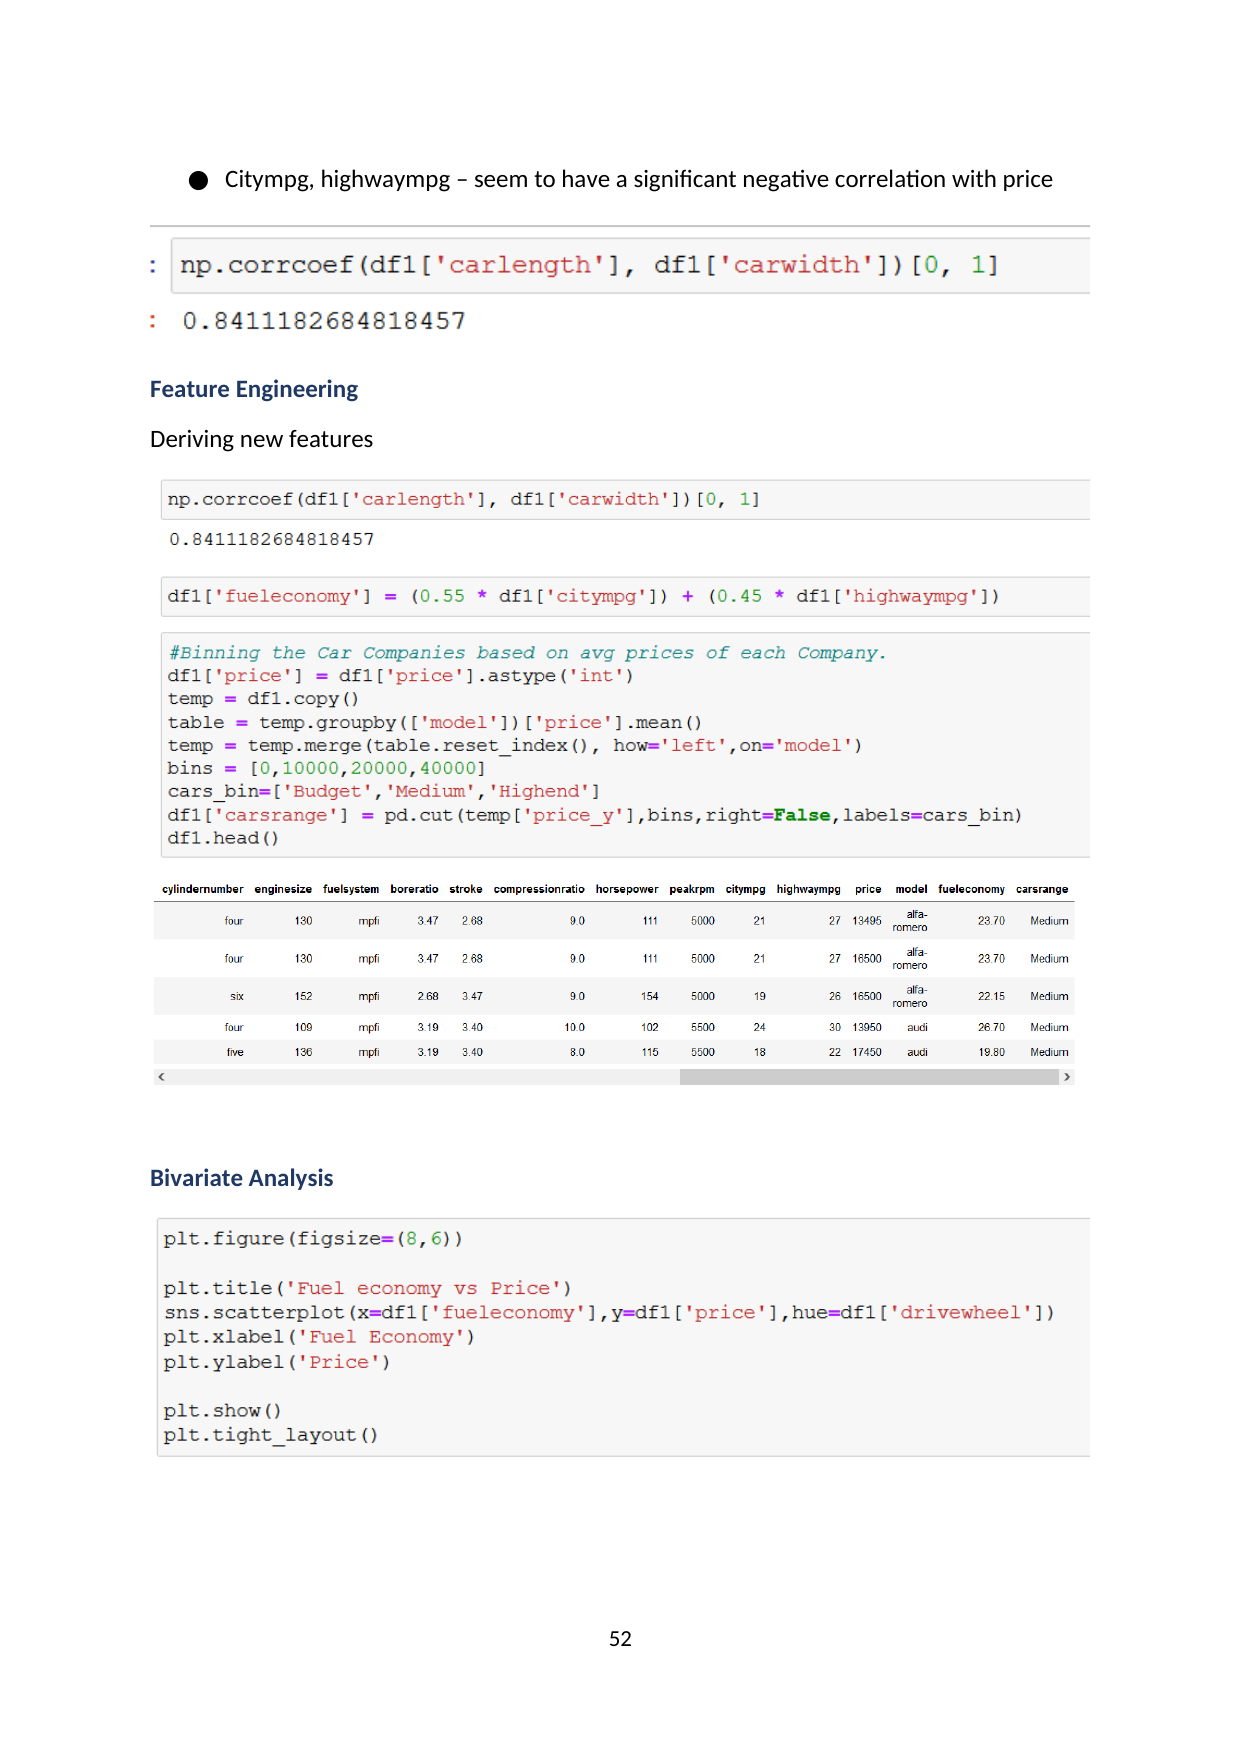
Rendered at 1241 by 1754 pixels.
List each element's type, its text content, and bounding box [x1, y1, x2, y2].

picture [150, 472, 1091, 861]
text Deriving new features [150, 423, 1090, 453]
text Bivariate Analysis [150, 1162, 1090, 1193]
picture [150, 879, 1091, 1094]
text Feature Engineering [150, 373, 1090, 404]
picture [150, 1211, 1091, 1465]
picture [150, 222, 1091, 355]
list Citympg, highwaympg – seem to have a significant negative correlation with price [187, 150, 1090, 201]
